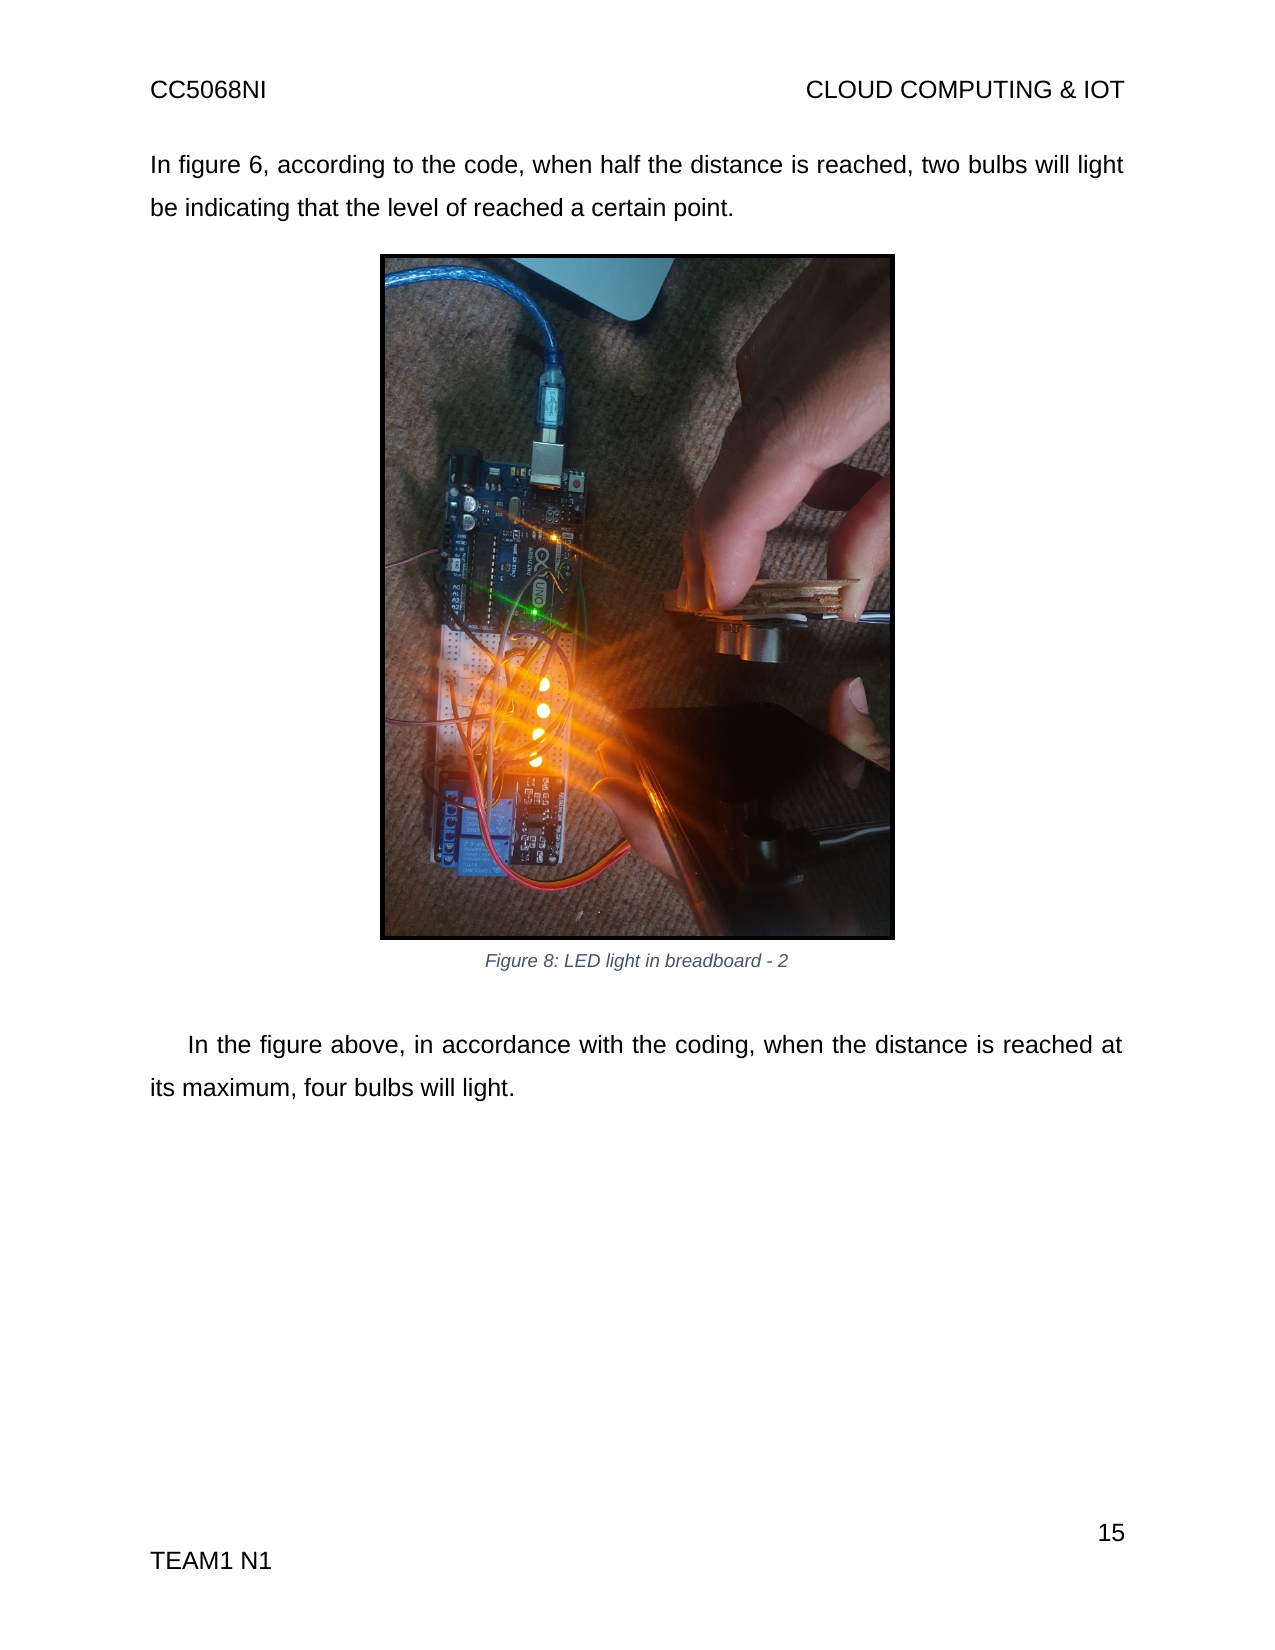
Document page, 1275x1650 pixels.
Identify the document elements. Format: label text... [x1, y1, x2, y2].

text In the figure above, in accordance with the coding, when the distance is reached at its maximum, four bulbs will light. [150, 1030, 1125, 1102]
picture [385, 258, 890, 936]
text In figure 6, according to the code, when half the distance is reached, two bulbs will light be indicating that the level of reached a certain point. [150, 150, 1125, 222]
